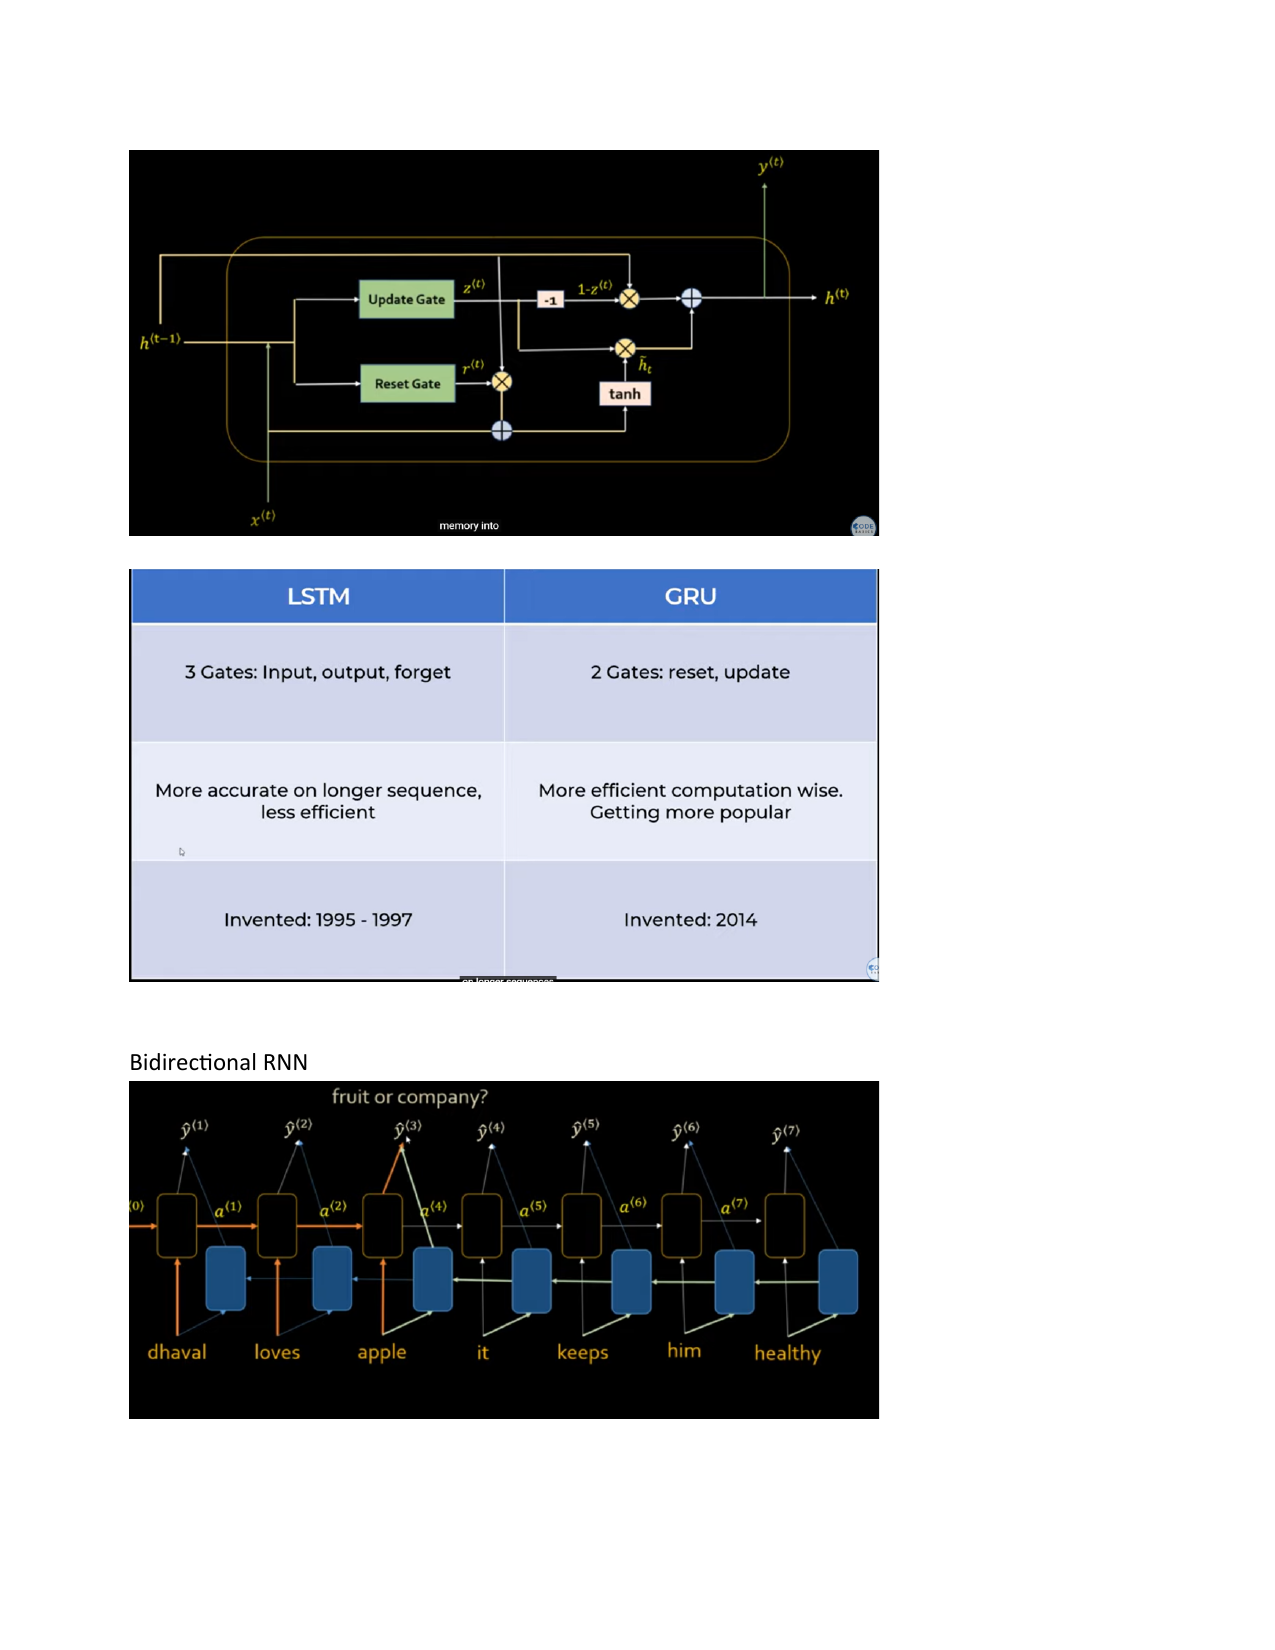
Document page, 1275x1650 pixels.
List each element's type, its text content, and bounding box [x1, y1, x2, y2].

picture [129, 150, 880, 536]
text Bidirectional RNN [129, 1046, 1133, 1077]
picture [129, 569, 880, 982]
picture [129, 1081, 880, 1419]
